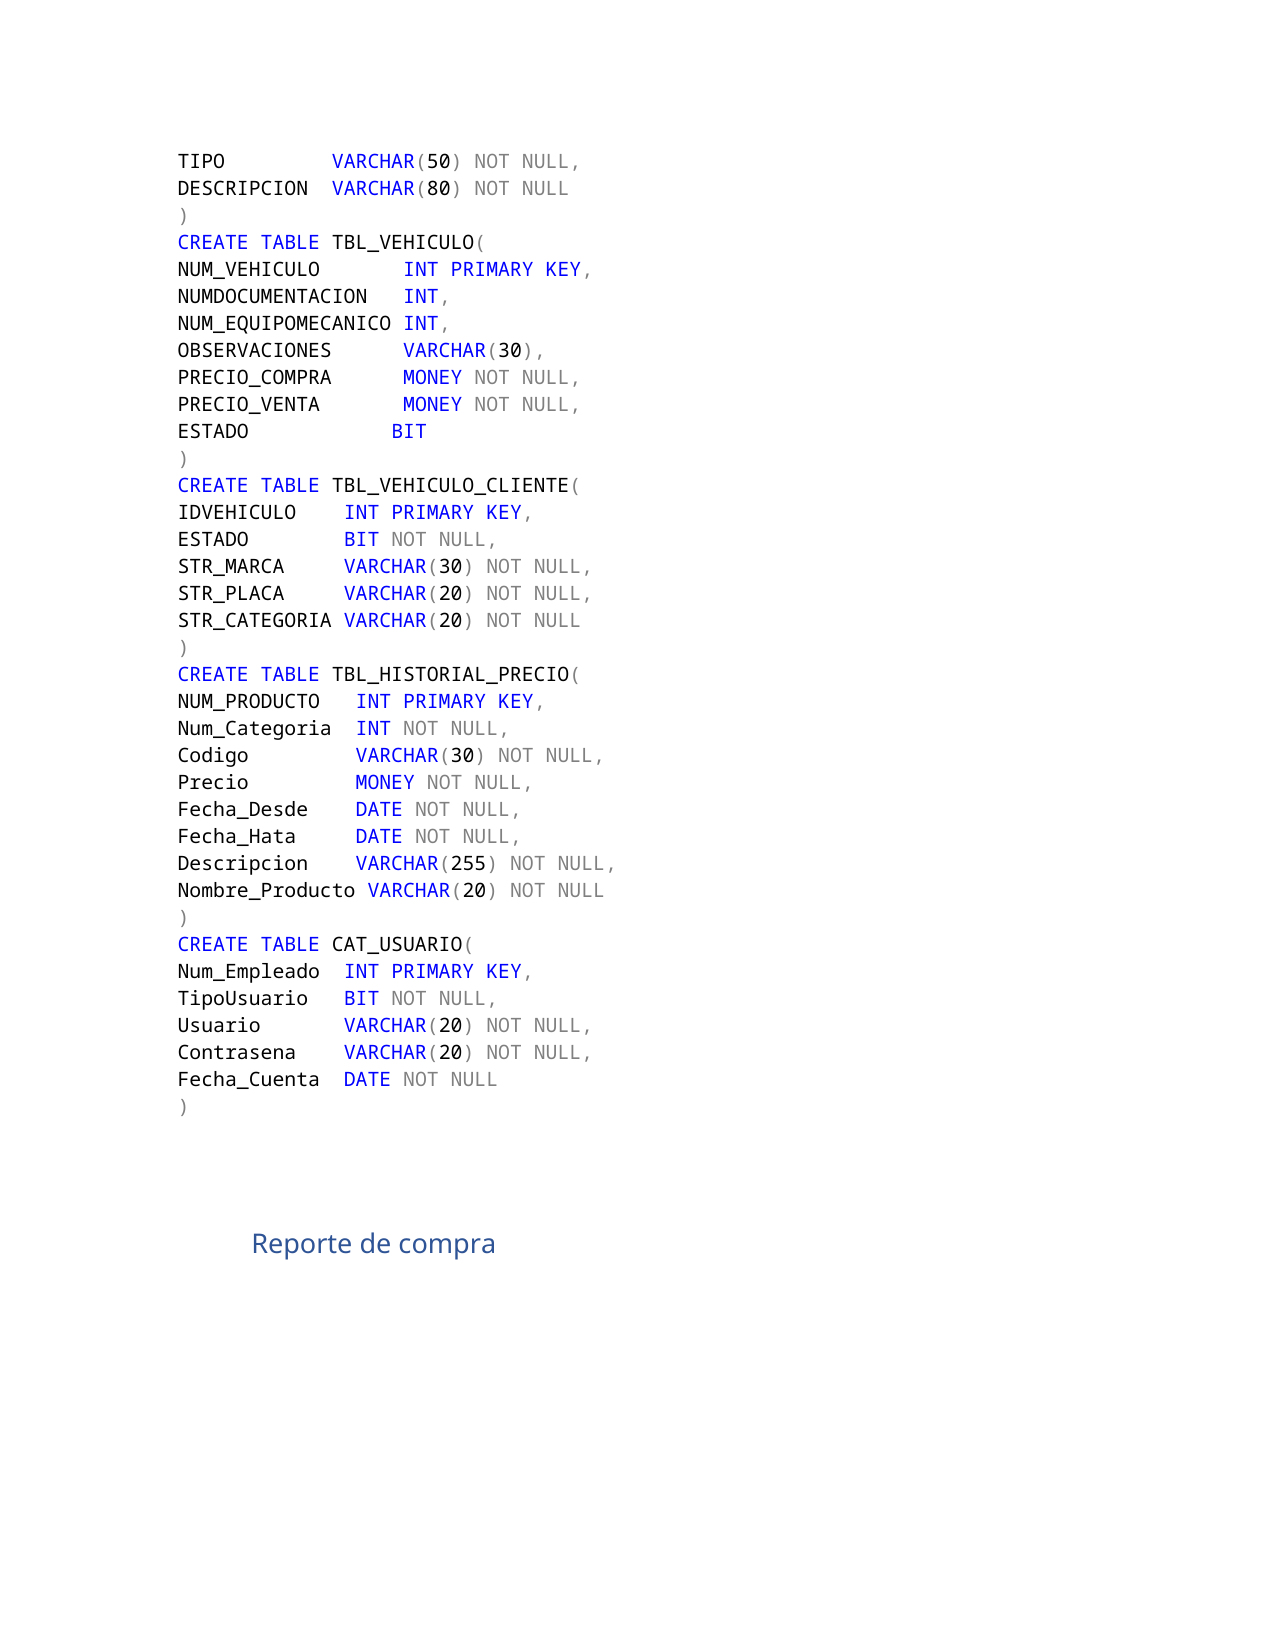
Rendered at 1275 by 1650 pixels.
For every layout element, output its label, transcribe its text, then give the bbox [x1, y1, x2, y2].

text Nombre_Producto VARCHAR(20) NOT NULL [177, 876, 1098, 903]
text Codigo VARCHAR(30) NOT NULL, [177, 741, 1098, 768]
text CREATE TABLE CAT_USUARIO( [177, 930, 1098, 957]
text Fecha_Desde DATE NOT NULL, [177, 795, 1098, 822]
text ) [177, 903, 1098, 930]
text CREATE TABLE TBL_VEHICULO( [177, 228, 1098, 256]
text OBSERVACIONES VARCHAR(30), [177, 336, 1098, 363]
subtitle Reporte de compra [177, 1225, 1098, 1262]
text TipoUsuario BIT NOT NULL, [177, 984, 1098, 1011]
text Fecha_Cuenta DATE NOT NULL [177, 1065, 1098, 1092]
text STR_PLACA VARCHAR(20) NOT NULL, [177, 579, 1098, 606]
text ) [177, 444, 1098, 471]
text NUM_VEHICULO INT PRIMARY KEY, [177, 256, 1098, 282]
text NUM_PRODUCTO INT PRIMARY KEY, [177, 687, 1098, 714]
text Num_Empleado INT PRIMARY KEY, [177, 957, 1098, 984]
text ) [177, 1092, 1098, 1119]
text Num_Categoria INT NOT NULL, [177, 714, 1098, 741]
text PRECIO_VENTA MONEY NOT NULL, [177, 390, 1098, 417]
text CREATE TABLE TBL_HISTORIAL_PRECIO( [177, 660, 1098, 687]
text PRECIO_COMPRA MONEY NOT NULL, [177, 363, 1098, 390]
text STR_CATEGORIA VARCHAR(20) NOT NULL [177, 606, 1098, 633]
text STR_MARCA VARCHAR(30) NOT NULL, [177, 552, 1098, 579]
text Usuario VARCHAR(20) NOT NULL, [177, 1011, 1098, 1038]
text CREATE TABLE TBL_VEHICULO_CLIENTE( [177, 471, 1098, 498]
text IDVEHICULO INT PRIMARY KEY, [177, 498, 1098, 525]
text Precio MONEY NOT NULL, [177, 768, 1098, 795]
text NUMDOCUMENTACION INT, [177, 282, 1098, 309]
text NUM_EQUIPOMECANICO INT, [177, 309, 1098, 336]
text ESTADO BIT [177, 417, 1098, 444]
text TIPO VARCHAR(50) NOT NULL, [177, 148, 1098, 174]
text Fecha_Hata DATE NOT NULL, [177, 822, 1098, 849]
text ) [177, 202, 1098, 228]
text Contrasena VARCHAR(20) NOT NULL, [177, 1038, 1098, 1065]
text ) [177, 633, 1098, 660]
text DESCRIPCION VARCHAR(80) NOT NULL [177, 174, 1098, 202]
text ESTADO BIT NOT NULL, [177, 525, 1098, 552]
text Descripcion VARCHAR(255) NOT NULL, [177, 849, 1098, 876]
